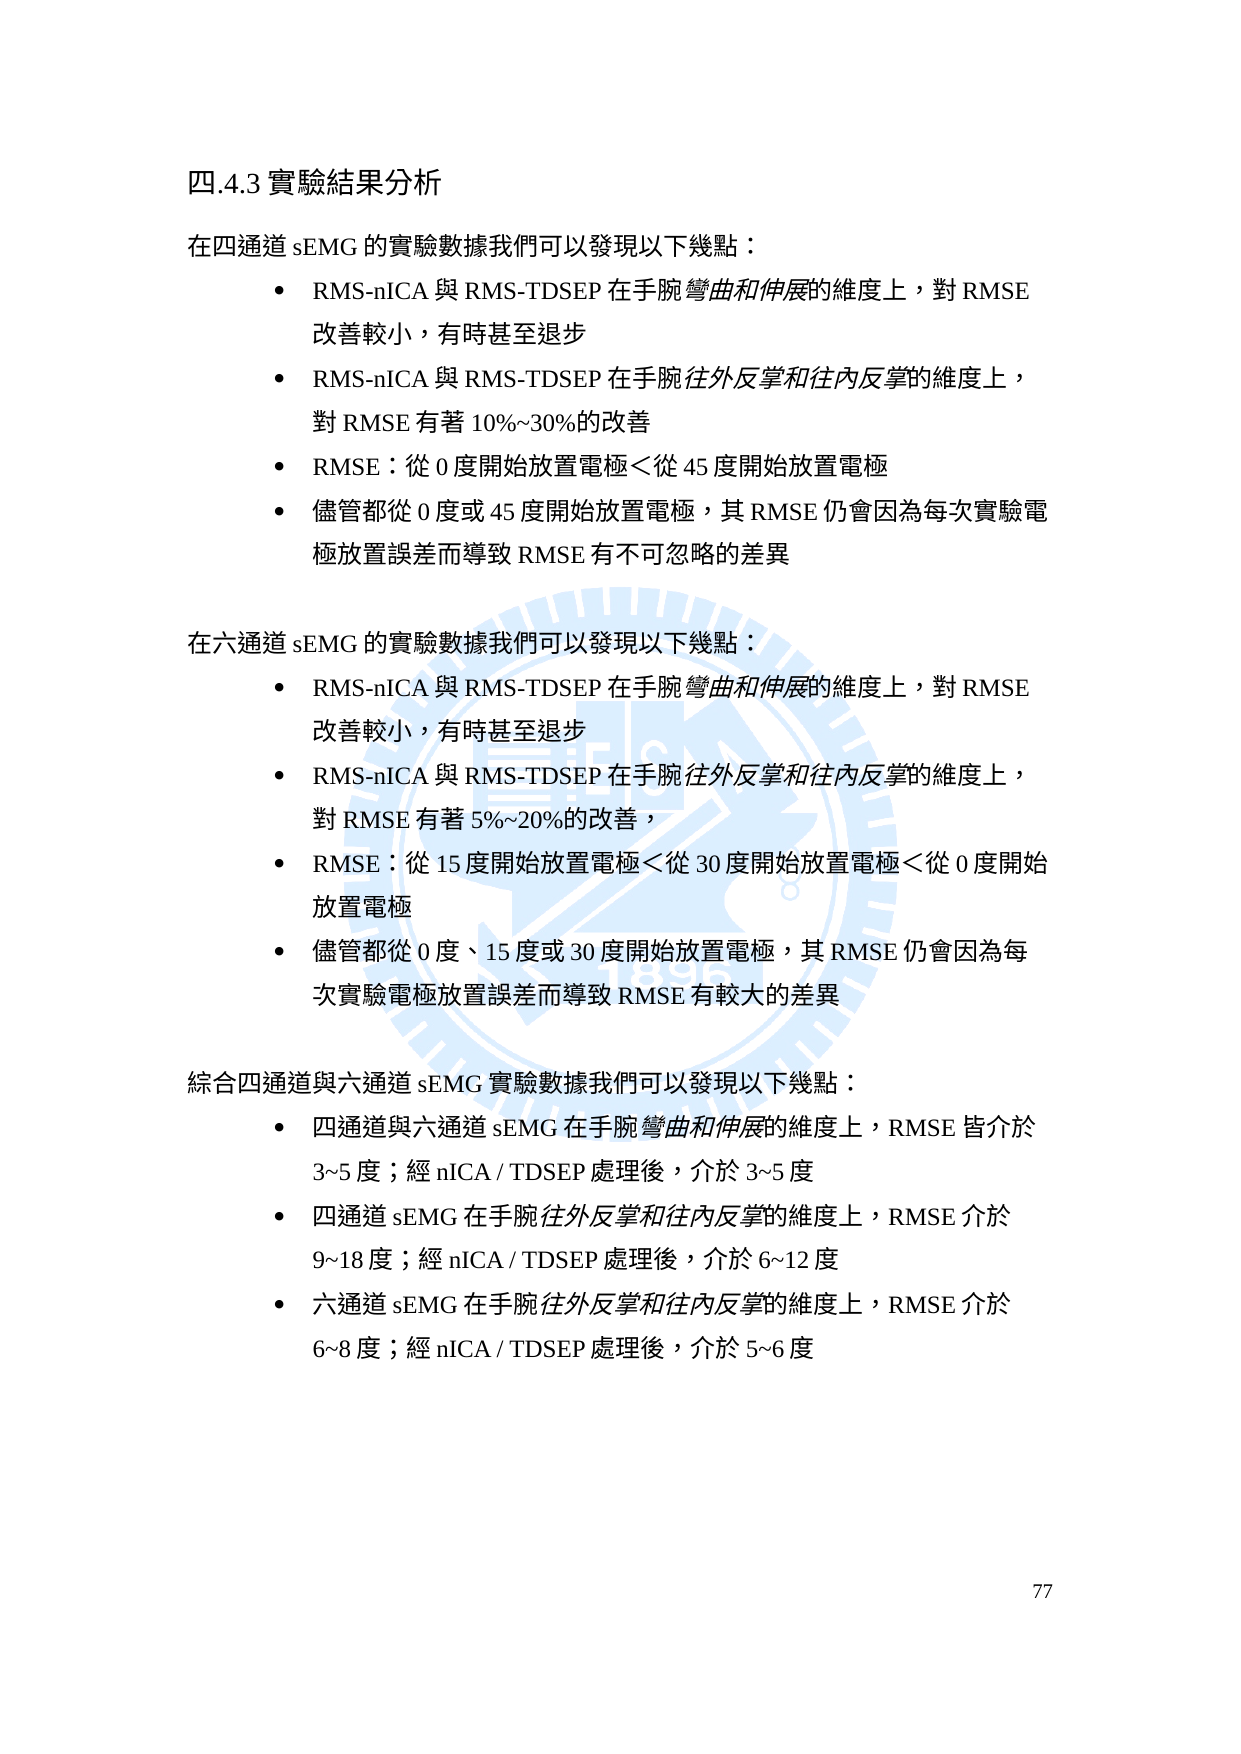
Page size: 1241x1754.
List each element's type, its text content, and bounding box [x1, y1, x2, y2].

list 六通道sEMG在手腕往外反掌和往內反掌的維度上，RMSE介於6~8度；經nICA / TDSEP處理後，介於5~6度 [275, 1280, 1053, 1368]
text 在六通道sEMG的實驗數據我們可以發現以下幾點： [187, 619, 1053, 663]
list RMS-nICA與RMS-TDSEP在手腕往外反掌和往內反掌的維度上，對RMSE有著10%~30%的改善 [275, 355, 1053, 443]
list 儘管都從0度或45度開始放置電極，其RMSE仍會因為每次實驗電極放置誤差而導致RMSE有不可忽略的差異 [275, 487, 1053, 575]
list RMSE：從0度開始放置電極＜從45度開始放置電極 [275, 443, 1053, 487]
list RMS-nICA與RMS-TDSEP在手腕彎曲和伸展的維度上，對RMSE改善較小，有時甚至退步 [275, 663, 1053, 751]
list 四通道sEMG在手腕往外反掌和往內反掌的維度上，RMSE介於9~18度；經nICA / TDSEP處理後，介於6~12度 [275, 1192, 1053, 1280]
list RMS-nICA與RMS-TDSEP在手腕往外反掌和往內反掌的維度上，對RMSE有著5%~20%的改善， [275, 751, 1053, 839]
list 儘管都從0度、15度或30度開始放置電極，其RMSE仍會因為每次實驗電極放置誤差而導致RMSE有較大的差異 [275, 928, 1053, 1016]
text 在四通道sEMG的實驗數據我們可以發現以下幾點： [187, 223, 1053, 267]
list RMS-nICA與RMS-TDSEP在手腕彎曲和伸展的維度上，對RMSE改善較小，有時甚至退步 [275, 267, 1053, 355]
text 綜合四通道與六通道sEMG實驗數據我們可以發現以下幾點： [187, 1060, 1053, 1104]
subtitle 實驗結果分析 [187, 159, 1053, 202]
list RMSE：從15度開始放置電極＜從30度開始放置電極＜從0度開始放置電極 [275, 839, 1053, 928]
list 四通道與六通道sEMG在手腕彎曲和伸展的維度上，RMSE皆介於3~5度；經nICA / TDSEP處理後，介於3~5度 [275, 1104, 1053, 1192]
